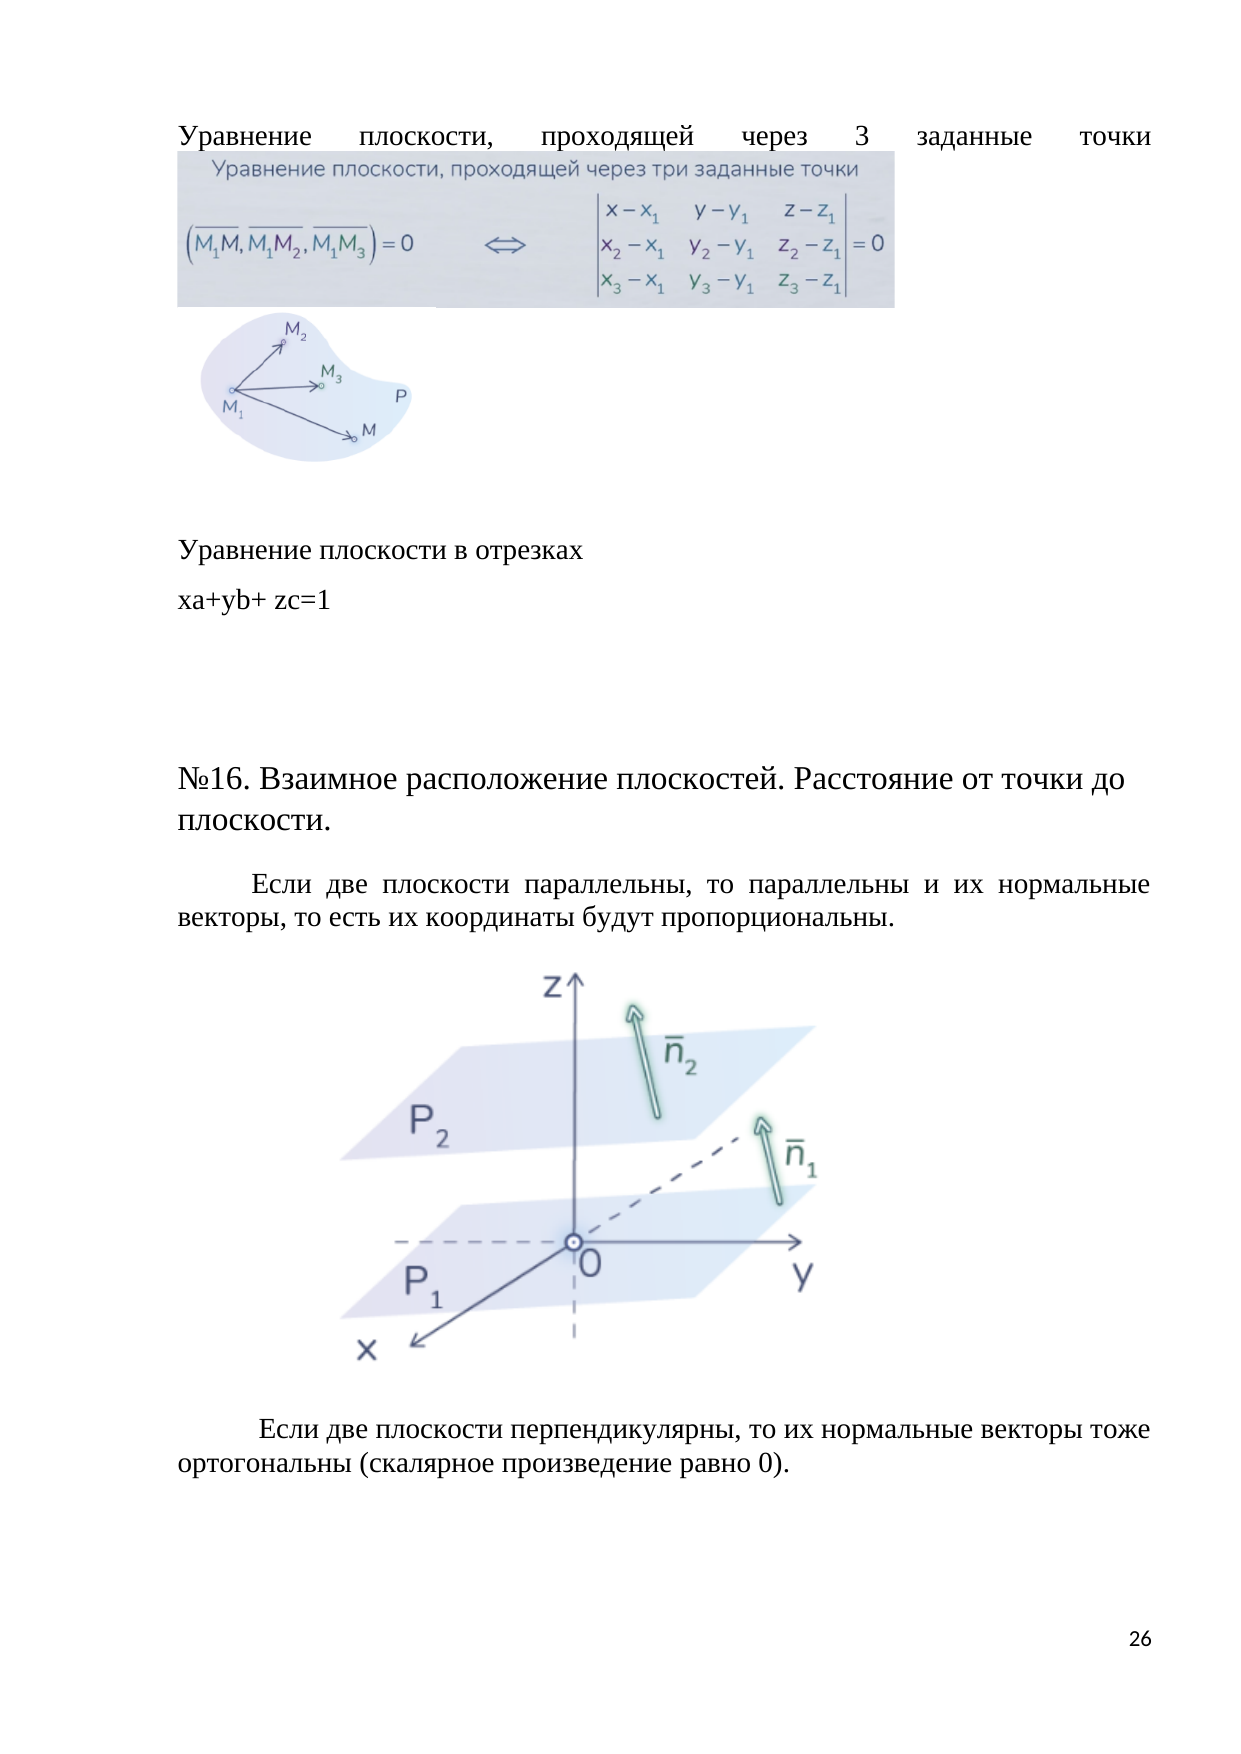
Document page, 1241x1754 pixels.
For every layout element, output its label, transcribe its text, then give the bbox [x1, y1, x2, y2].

picture [251, 957, 956, 1387]
subtitle №16. Взаимное расположение плоскостей. Расстояние от точки до плоскости. [177, 758, 1152, 838]
text Уравнение плоскости в отрезках [177, 532, 1152, 566]
text xa+yb+ zс=1 [177, 582, 1152, 616]
text Если две плоскости параллельны, то параллельны и их нормальные векторы, то есть их координаты будут пропорциональны. [177, 866, 1152, 933]
text Если две плоскости перпендикулярны, то их нормальные векторы тоже ортогональны (скалярное произведение равно 0). [177, 1411, 1152, 1478]
picture [177, 151, 895, 466]
